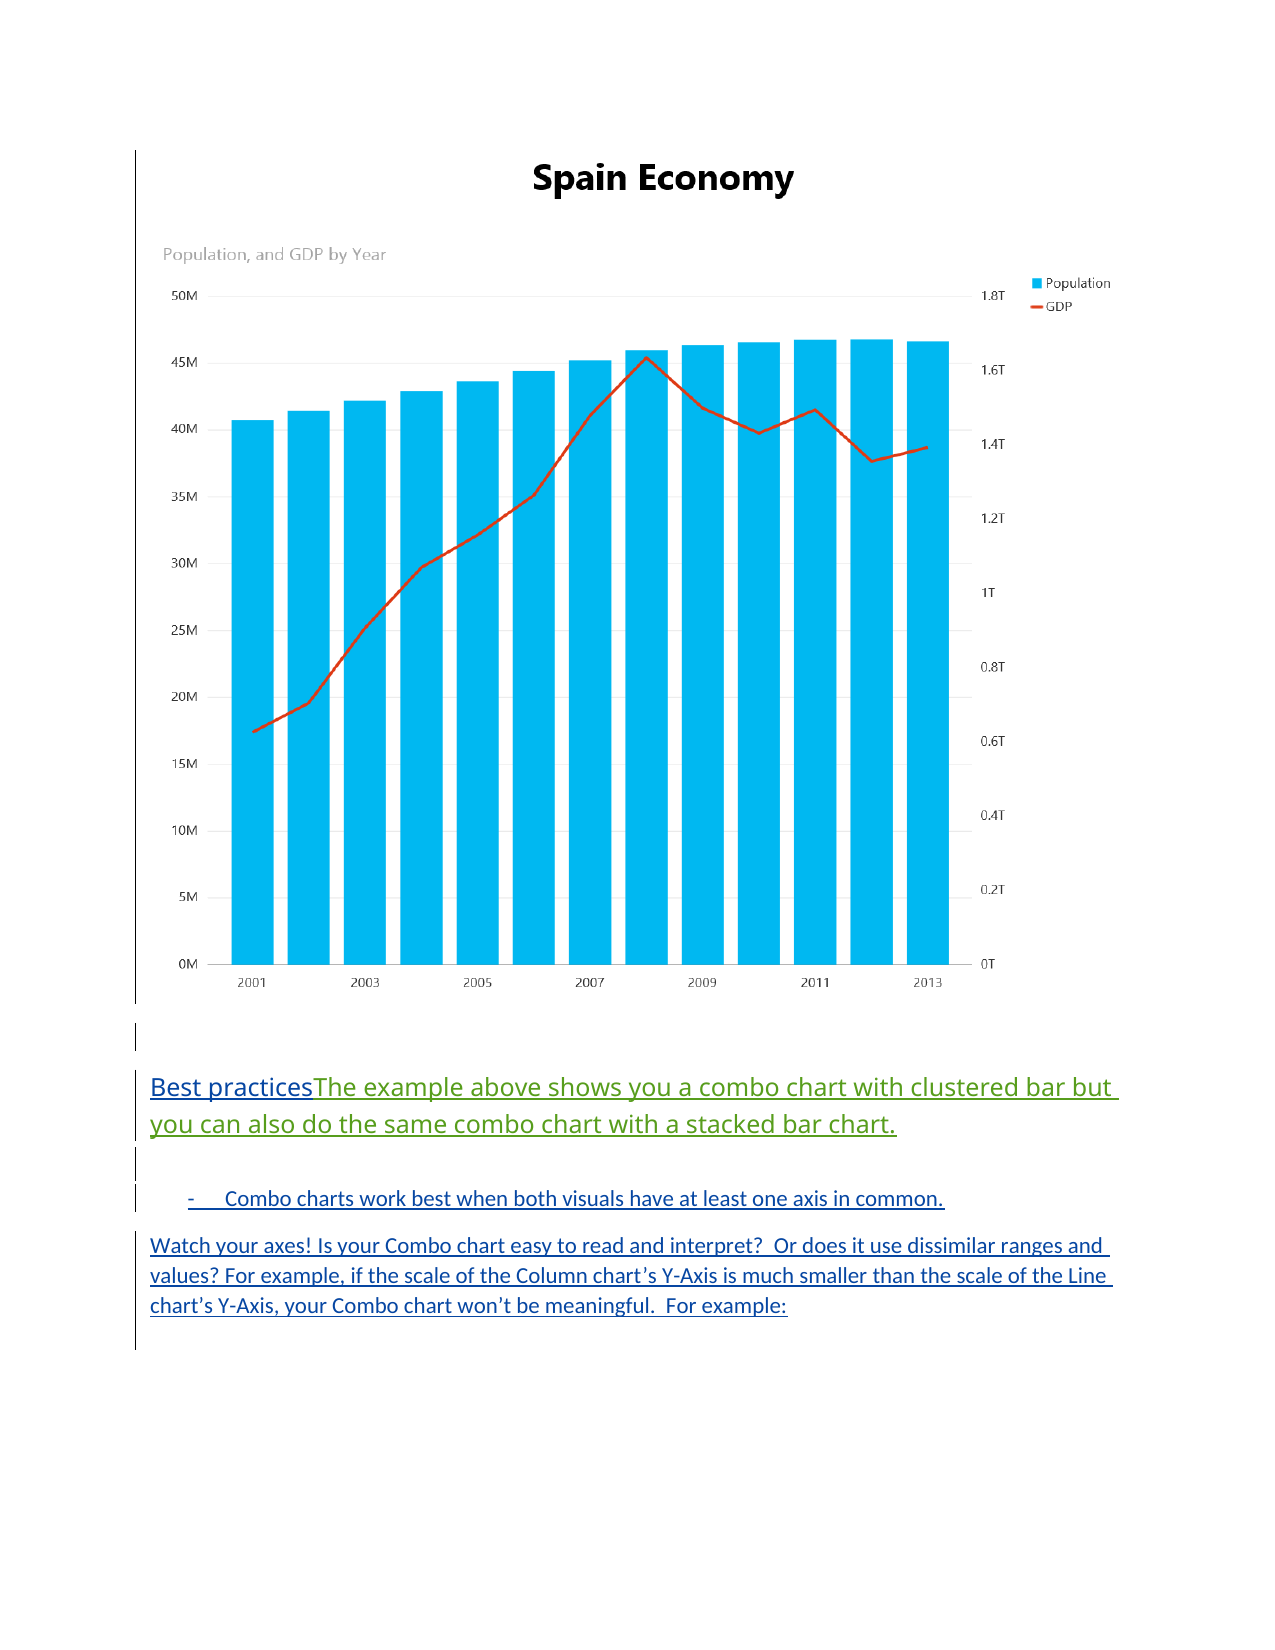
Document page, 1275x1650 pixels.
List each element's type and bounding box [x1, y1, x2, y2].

picture [150, 150, 1125, 1004]
